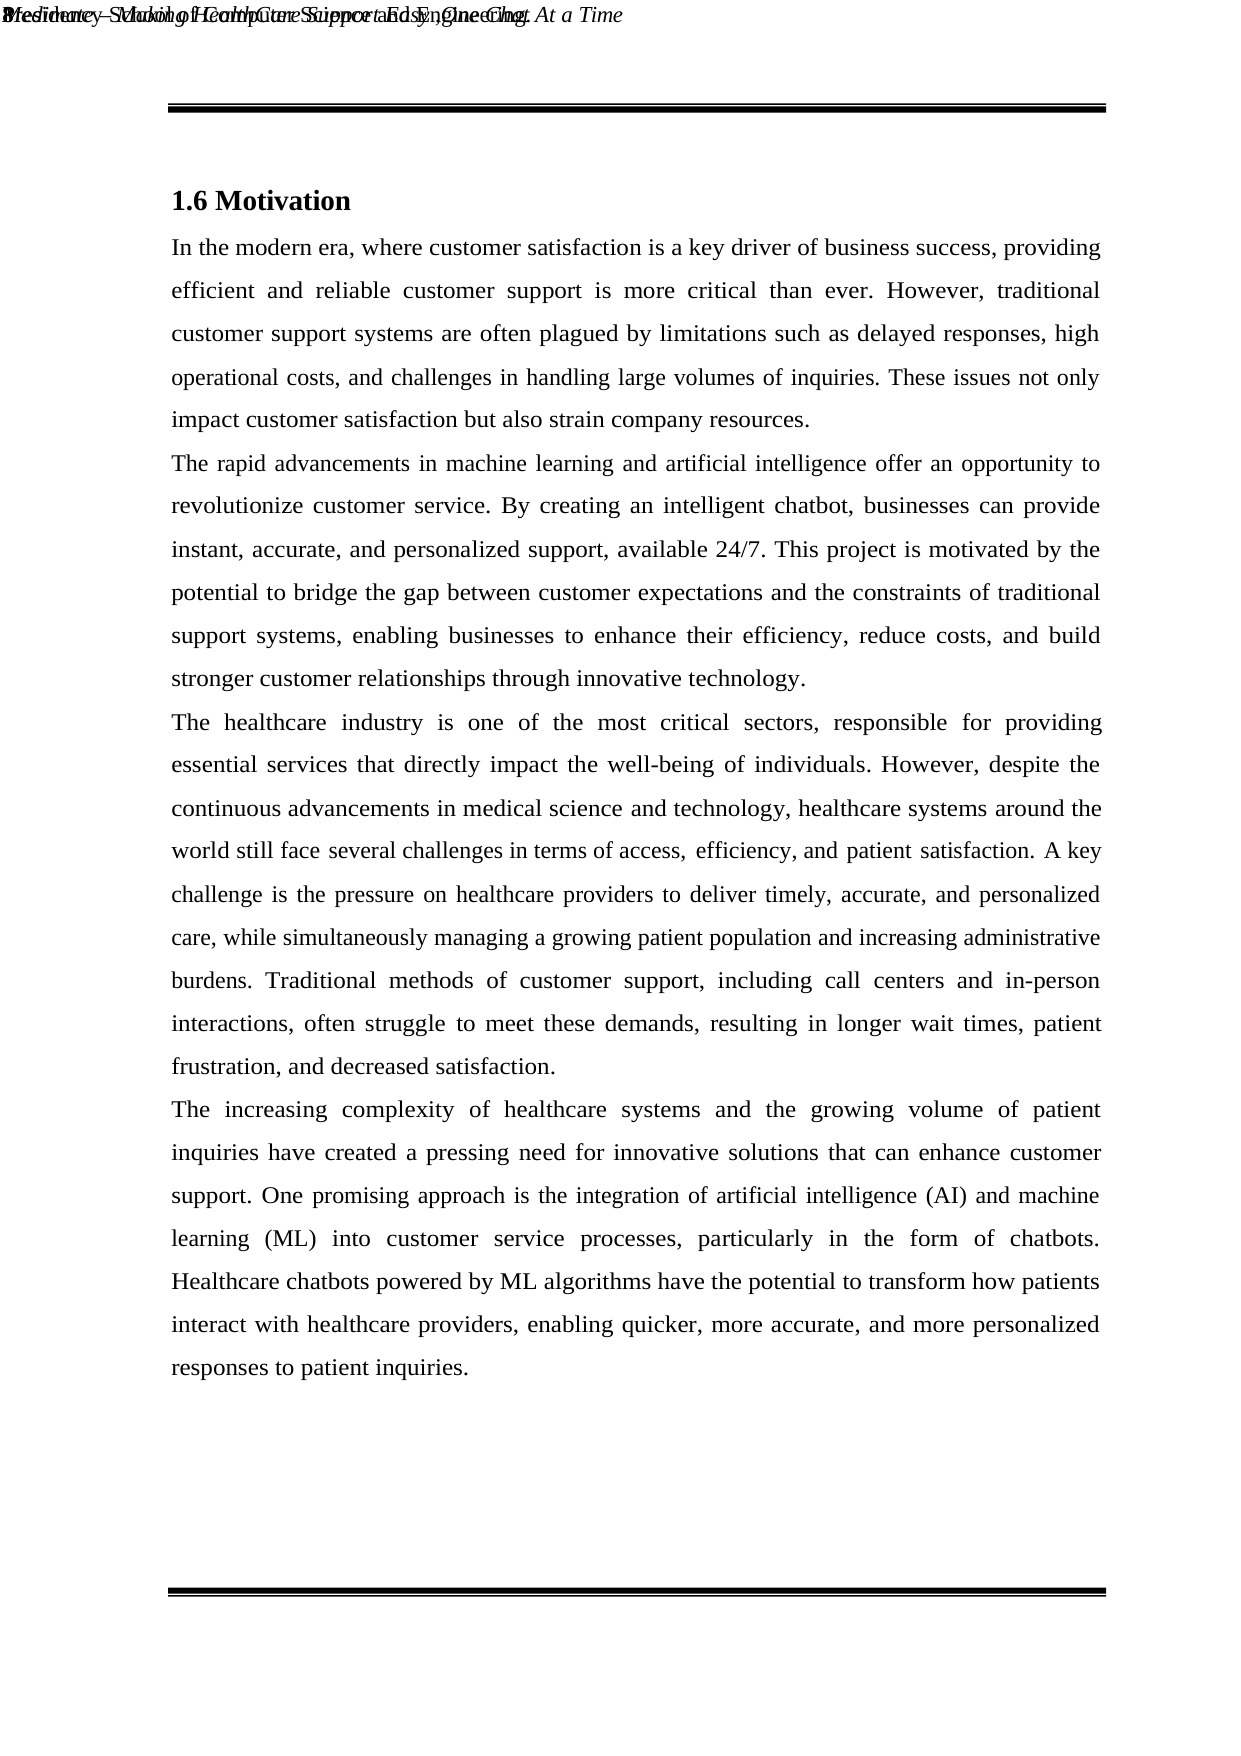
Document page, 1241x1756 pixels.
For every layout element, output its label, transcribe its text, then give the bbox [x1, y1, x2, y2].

text The healthcare industry is one of the most critical sectors, responsible for providing essential services that directly impact the well-being of individuals. However, despite the continuous advancements in medical science and technology, healthcare systems around the world still face several challenges in terms of access, efficiency, and patient satisfaction. A key challenge is the pressure on healthcare providers to deliver timely, accurate, and personalized care, while simultaneously managing a growing patient population and increasing administrative burdens. Traditional methods of customer support, including call centers and in-person interactions, often struggle to meet these demands, resulting in longer wait times, patient frustration, and decreased satisfaction. [171, 707, 1102, 1079]
subtitle Motivation [171, 183, 1196, 216]
text The increasing complexity of healthcare systems and the growing volume of patient inquiries have created a pressing need for innovative solutions that can enhance customer support. One promising approach is the integration of artificial intelligence (AI) and machine learning (ML) into customer service processes, particularly in the form of chatbots. Healthcare chatbots powered by ML algorithms have the potential to transform how patients interact with healthcare providers, enabling quicker, more accurate, and more personalized responses to patient inquiries. [171, 1095, 1102, 1380]
text The rapid advancements in machine learning and artificial intelligence offer an opportunity to revolutionize customer service. By creating an intelligent chatbot, businesses can provide instant, accurate, and personalized support, available 24/7. This project is motivated by the potential to bridge the gap between customer expectations and the constraints of traditional support systems, enabling businesses to enhance their efficiency, reduce costs, and build stronger customer relationships through innovative technology. [171, 448, 1102, 691]
text In the modern era, where customer satisfaction is a key driver of business success, providing efficient and reliable customer support is more critical than ever. However, traditional customer support systems are often plagued by limitations such as delayed responses, high operational costs, and challenges in handling large volumes of inquiries. These issues not only impact customer satisfaction but also strain company resources. [171, 233, 1102, 433]
